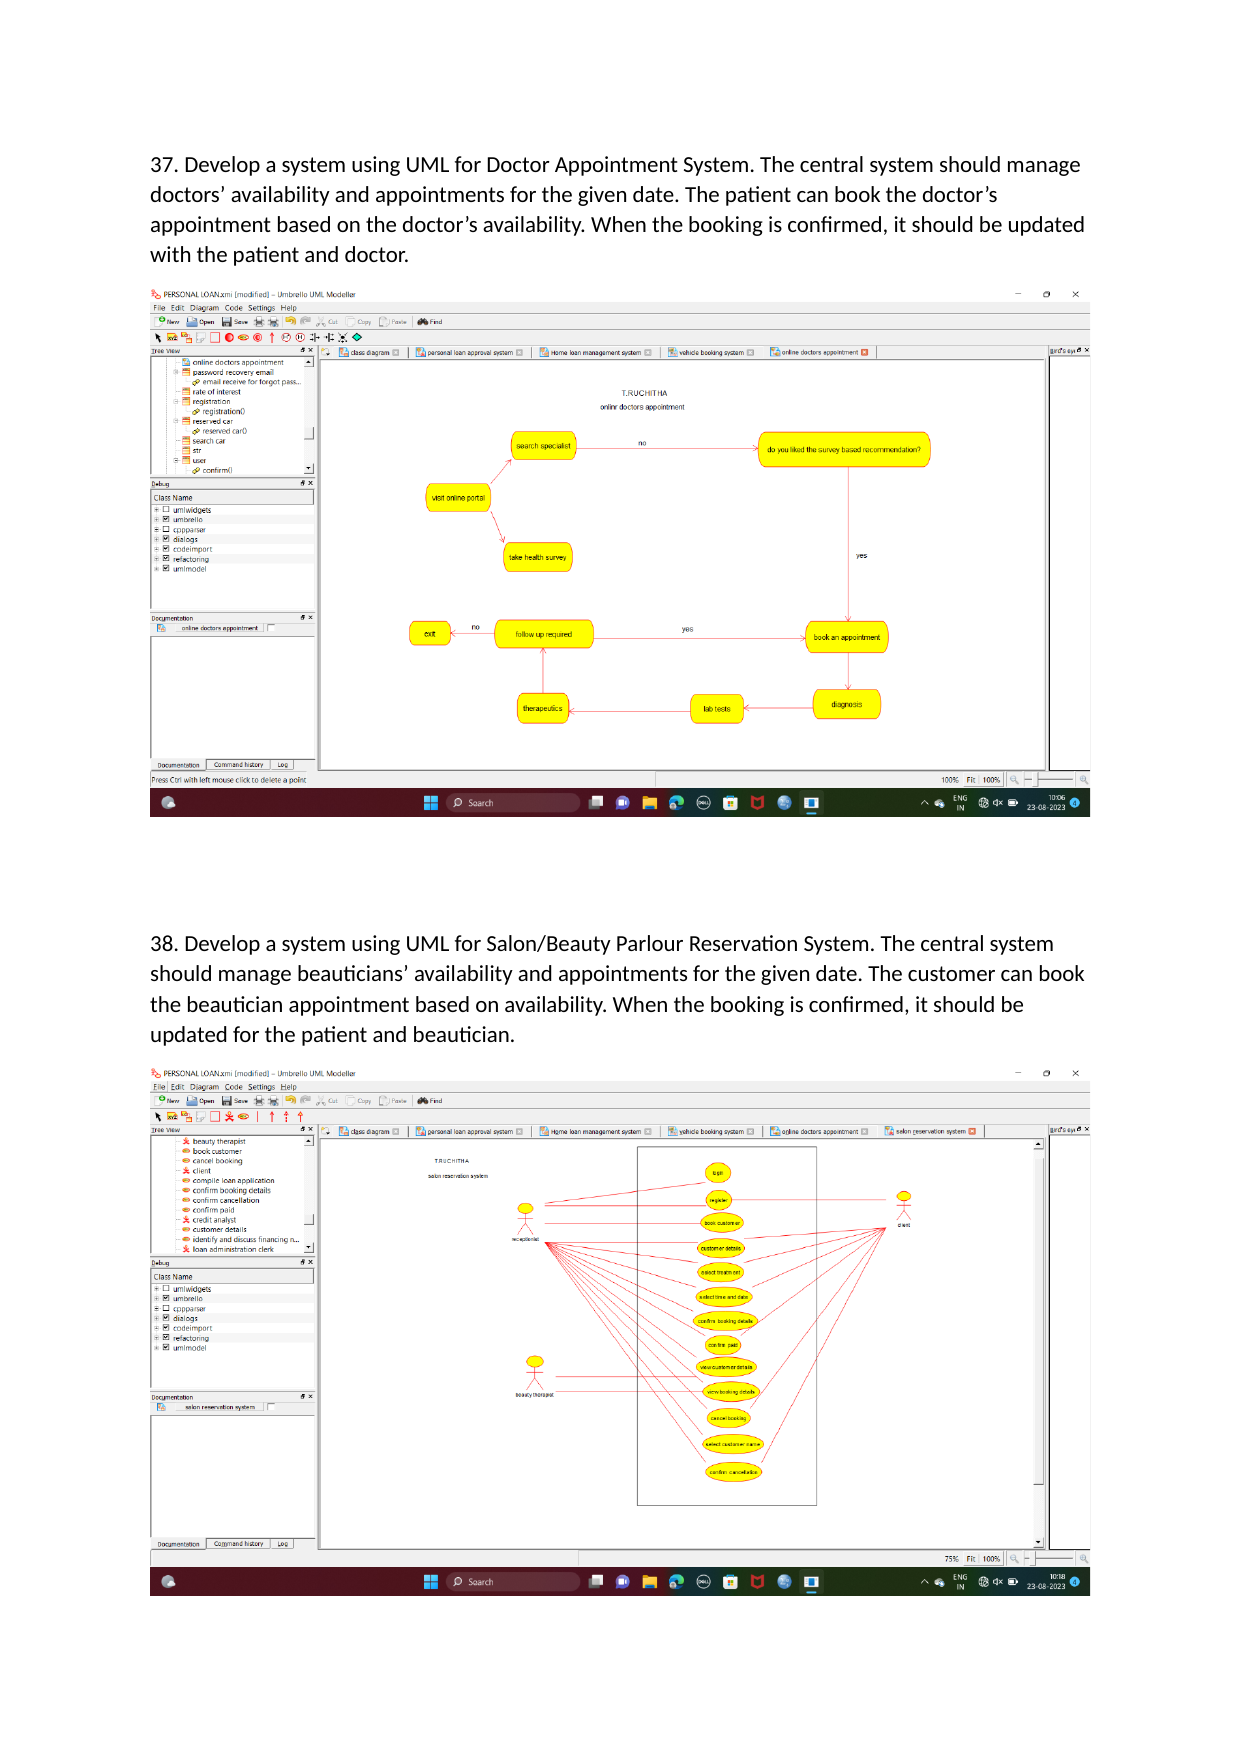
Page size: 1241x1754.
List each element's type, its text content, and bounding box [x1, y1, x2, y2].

picture [150, 1066, 1091, 1596]
picture [150, 287, 1091, 817]
text 37. Develop a system using UML for Doctor Appointment System. The central system should manage doctors’ availability and appointments for the given date. The patient can book the doctor’s appointment based on the doctor’s availability. When the booking is confirmed, it should be updated with the patient and doctor. [150, 150, 1090, 269]
text 38. Develop a system using UML for Salon/Beauty Parlour Reservation System. The central system should manage beauticians’ availability and appointments for the given date. The customer can book the beautician appointment based on availability. When the booking is confirmed, it should be updated for the patient and beautician. [150, 929, 1090, 1048]
